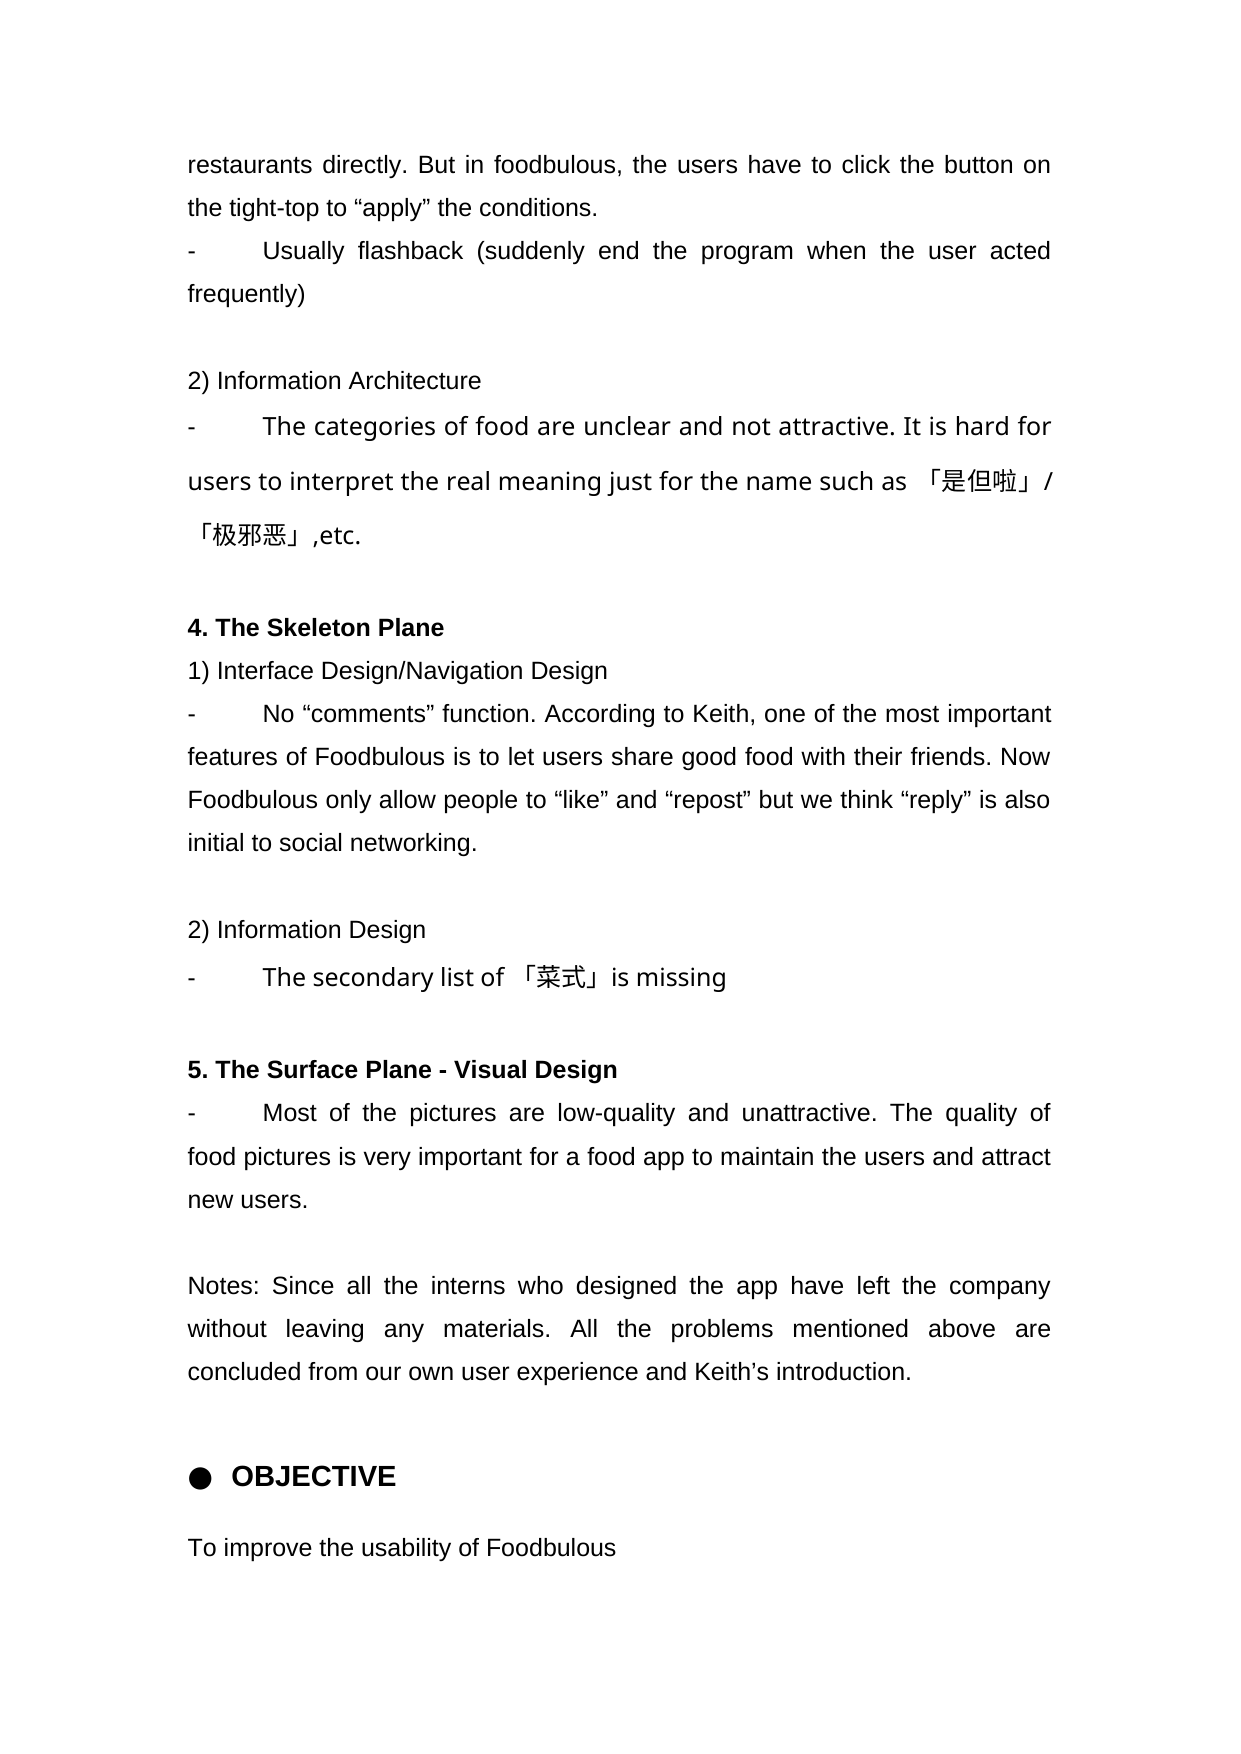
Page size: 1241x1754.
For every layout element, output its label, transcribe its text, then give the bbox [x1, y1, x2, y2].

text - Usually flashback (suddenly end the program when the user acted frequently) [187, 236, 1053, 308]
text - The categories of food are unclear and not attractive. It is hard for users to interpret the real meaning just for the name such as 「是但啦」/「极邪恶」,etc. [187, 409, 1053, 552]
text 5. The Surface Plane - Visual Design [187, 1055, 1053, 1084]
text 2) Information Architecture [187, 366, 1053, 394]
text Notes: Since all the interns who designed the app have left the company without leaving any materials. All the problems mentioned above are concluded from our own user experience and Keith’s introduction. [187, 1271, 1053, 1386]
text To improve the usability of Foodbulous [187, 1533, 1053, 1562]
text - Most of the pictures are low-quality and unattractive. The quality of food pictures is very important for a food app to maintain the users and attract new users. [187, 1098, 1053, 1213]
text 1) Interface Design/Navigation Design [187, 656, 1053, 685]
text 4. The Skeleton Plane [187, 613, 1053, 642]
text 2) Information Design [187, 915, 1053, 943]
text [187, 150, 1053, 222]
text - No “comments” function. According to Keith, one of the most important features of Foodbulous is to let users share good food with their friends. Now Foodbulous only allow people to “like” and “repost” but we think “reply” is also initial to social networking. [187, 699, 1053, 857]
text - The secondary list of 「菜式」is missing [187, 958, 1053, 994]
list OBJECTIVE [187, 1443, 1053, 1503]
